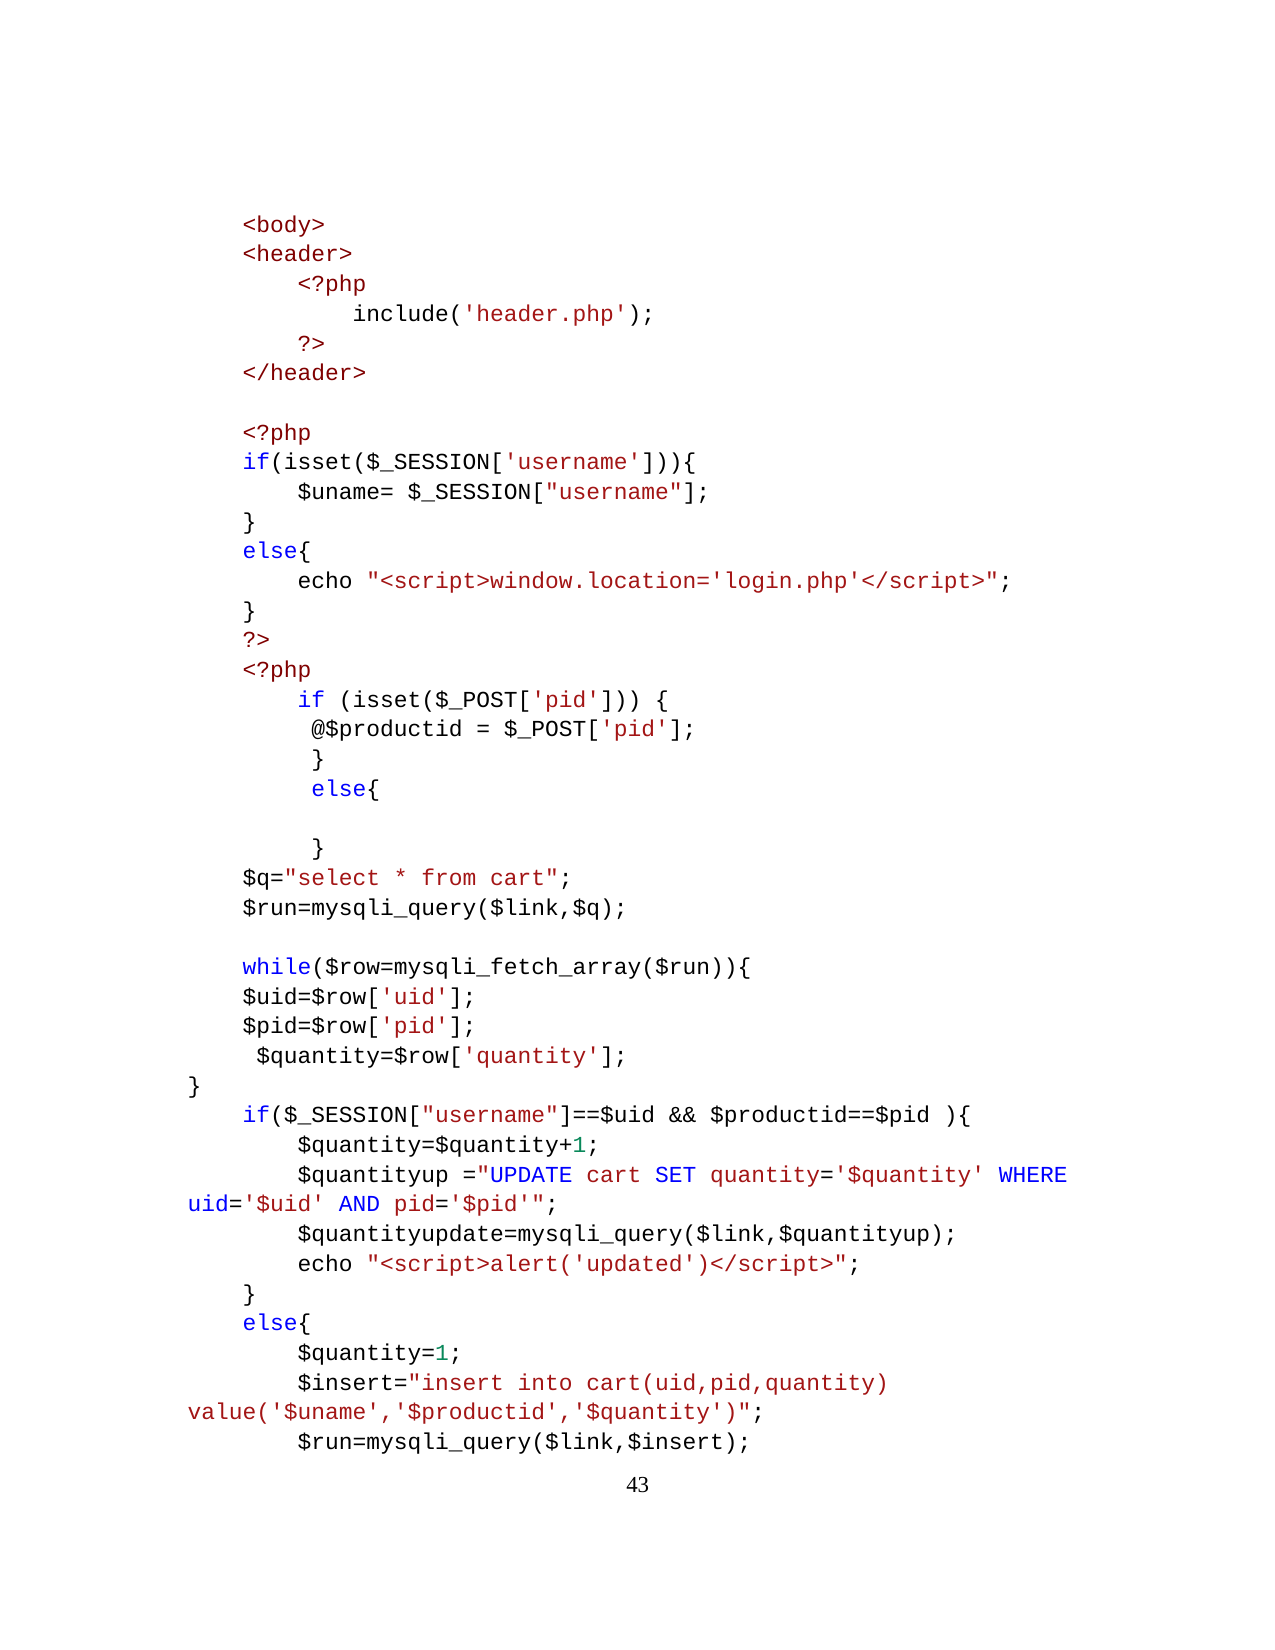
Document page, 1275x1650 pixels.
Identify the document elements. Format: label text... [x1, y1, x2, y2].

text else{ [187, 773, 1087, 803]
text while($row=mysqli_fetch_array($run)){ [187, 952, 1087, 981]
text } [187, 744, 1087, 773]
text echo "<script>alert('updated')</script>"; [187, 1248, 1087, 1278]
text $quantity=$row['quantity']; [187, 1041, 1087, 1070]
text } [187, 506, 1087, 536]
text $run=mysqli_query($link,$insert); [187, 1427, 1087, 1456]
text $uid=$row['uid']; [187, 981, 1087, 1011]
text if(isset($_SESSION['username'])){ [187, 447, 1087, 477]
text $uname= $_SESSION["username"]; [187, 477, 1087, 506]
text echo "<script>window.location='login.php'</script>"; [187, 566, 1087, 595]
text $quantityupdate=mysqli_query($link,$quantityup); [187, 1219, 1087, 1248]
text if($_SESSION["username"]==$uid && $productid==$pid ){ [187, 1100, 1087, 1130]
text } [187, 833, 1087, 862]
text @$productid = $_POST['pid']; [187, 714, 1087, 744]
text $pid=$row['pid']; [187, 1011, 1087, 1041]
text $run=mysqli_query($link,$q); [187, 892, 1087, 922]
text $quantityup ="UPDATE cart SET quantity='$quantity' WHERE uid='$uid' AND pid='$pid'"; [187, 1159, 1087, 1219]
text else{ [187, 1308, 1087, 1337]
text </header> [187, 358, 1087, 387]
text $quantity=1; [187, 1337, 1087, 1367]
text $insert="insert into cart(uid,pid,quantity) value('$uname','$productid','$quantity')"; [187, 1367, 1087, 1427]
text <?php [187, 417, 1087, 447]
text $quantity=$quantity+1; [187, 1130, 1087, 1159]
text } [187, 1070, 1087, 1100]
text <?php [187, 655, 1087, 684]
text } [187, 1278, 1087, 1308]
text ?> [187, 328, 1087, 358]
text ?> [187, 625, 1087, 655]
text else{ [187, 536, 1087, 566]
text $q="select * from cart"; [187, 862, 1087, 892]
text <body> [187, 209, 1087, 239]
text include('header.php'); [187, 298, 1087, 328]
text <?php [187, 269, 1087, 298]
text <header> [187, 239, 1087, 269]
text } [187, 595, 1087, 625]
text if (isset($_POST['pid'])) { [187, 684, 1087, 714]
